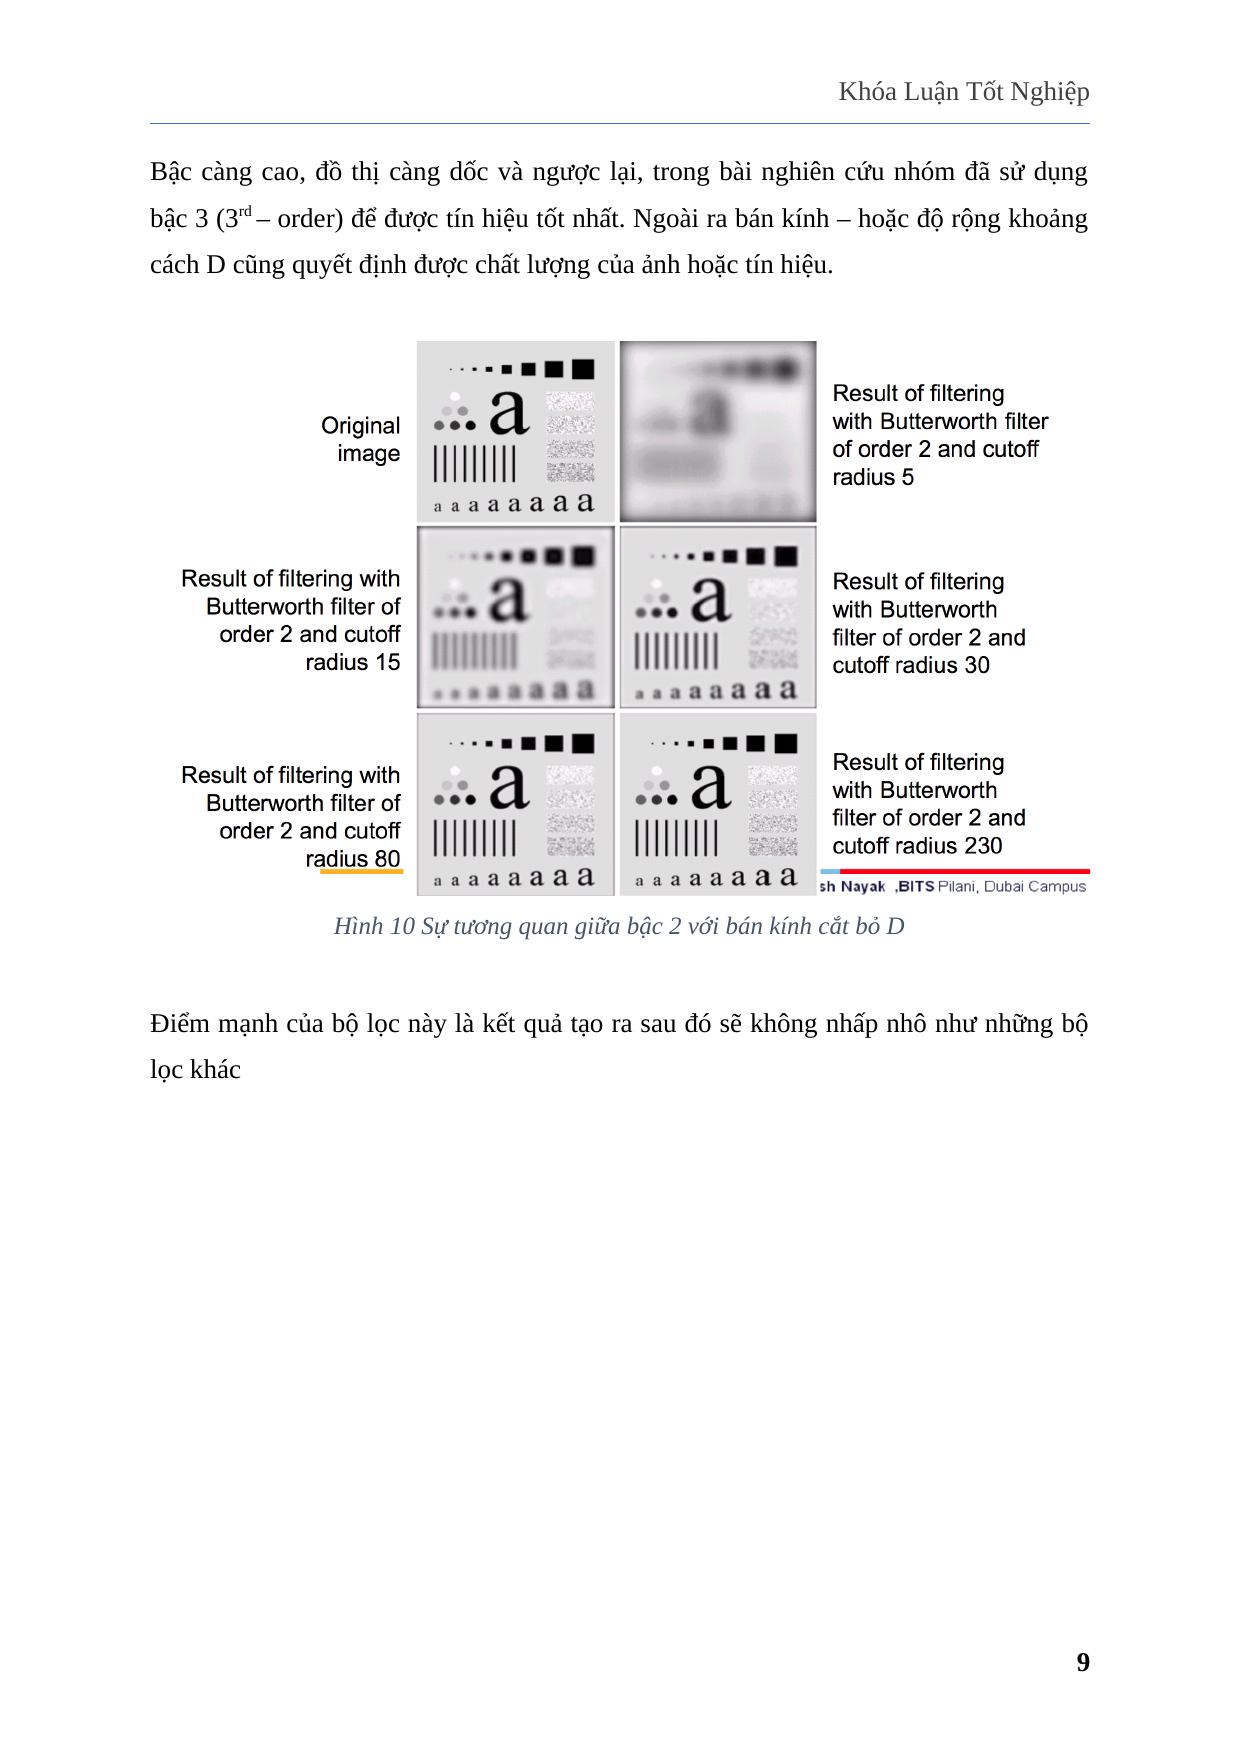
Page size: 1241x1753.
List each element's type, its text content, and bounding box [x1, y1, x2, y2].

text Bậc càng cao, đồ thị càng dốc và ngược lại, trong bài nghiên cứu nhóm đã sử dụng bậc 3 (3rd – order) để được tín hiệu tốt nhất. Ngoài ra bán kính – hoặc độ rộng khoảng cách D cũng quyết định được chất lượng của ảnh hoặc tín hiệu. [150, 155, 1090, 279]
text Hình 10 Sự tương quan giữa bậc 2 với bán kính cắt bỏ D [150, 911, 1090, 939]
picture [150, 341, 1091, 896]
text Điểm mạnh của bộ lọc này là kết quả tạo ra sau đó sẽ không nhấp nhô như những bộ lọc khác [150, 1007, 1090, 1085]
